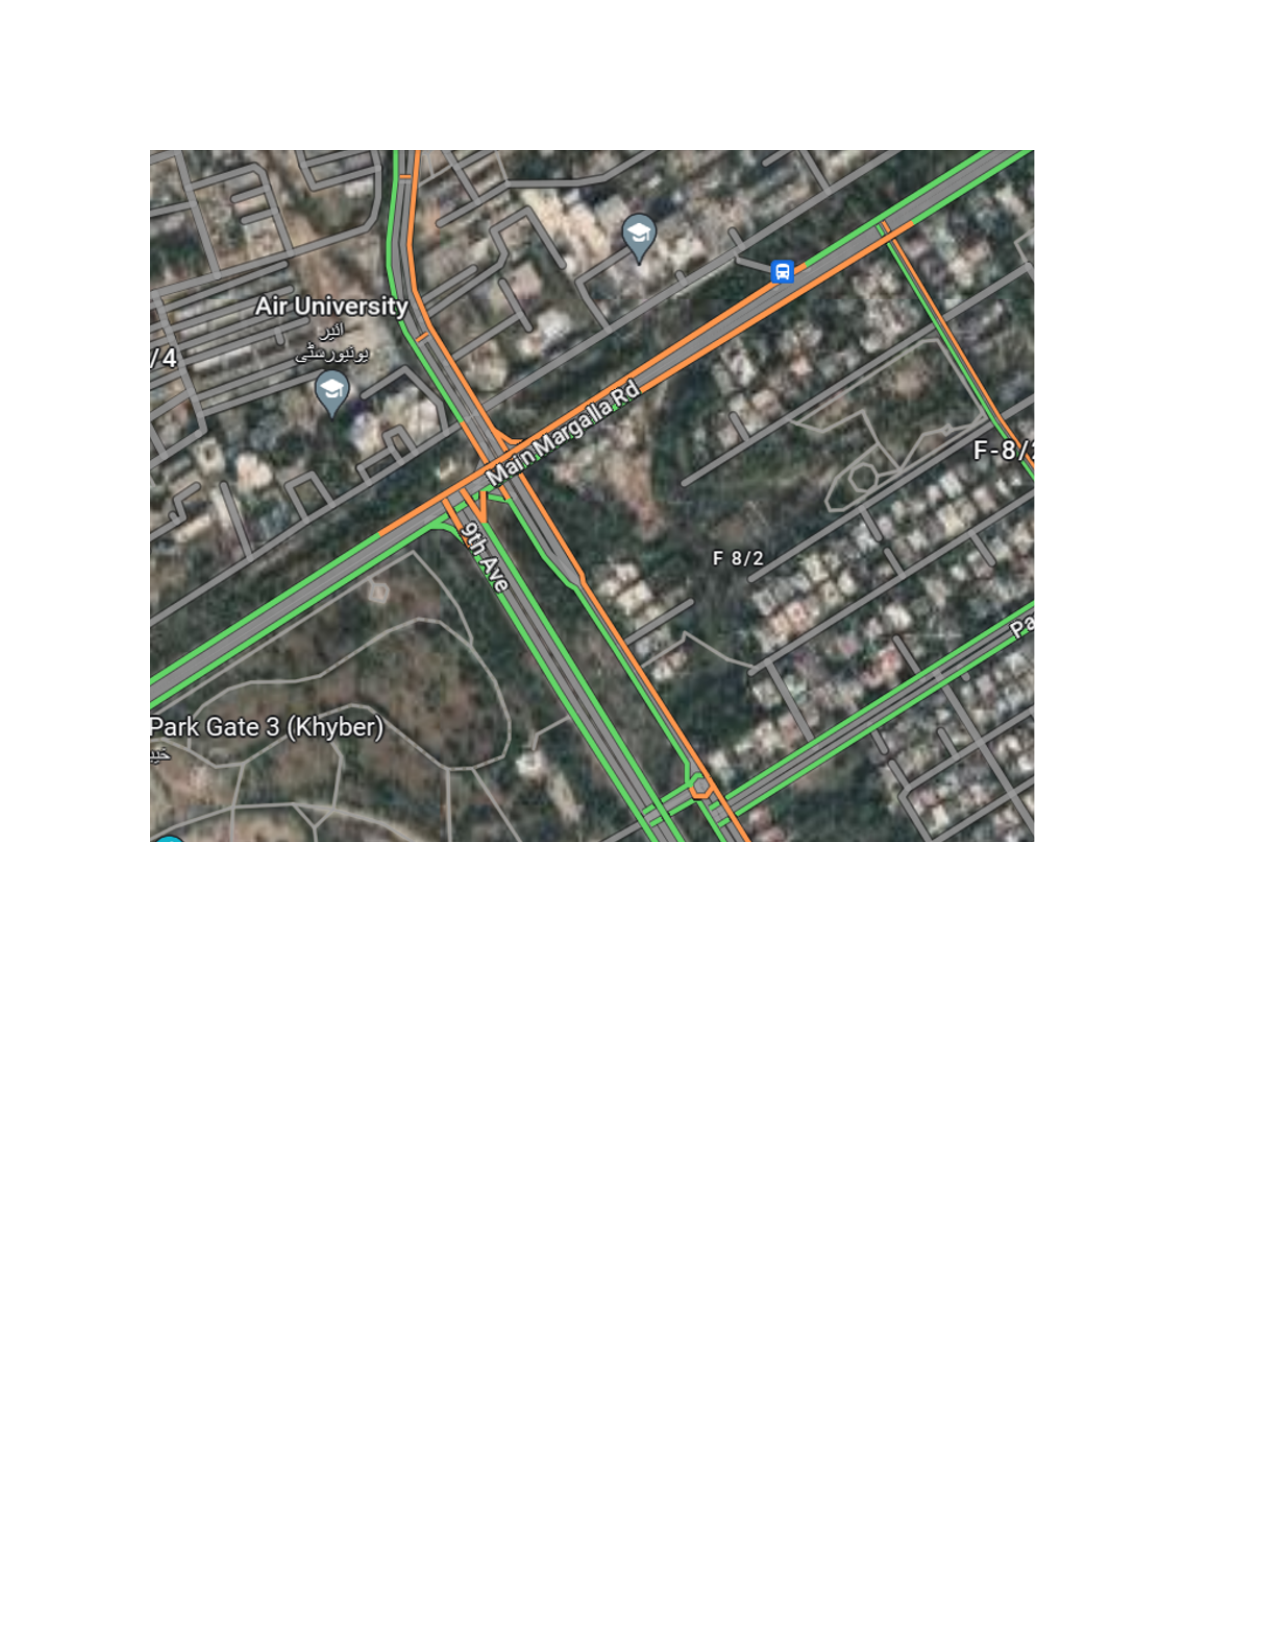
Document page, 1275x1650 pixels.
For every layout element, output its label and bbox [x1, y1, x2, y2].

picture [150, 150, 1035, 842]
